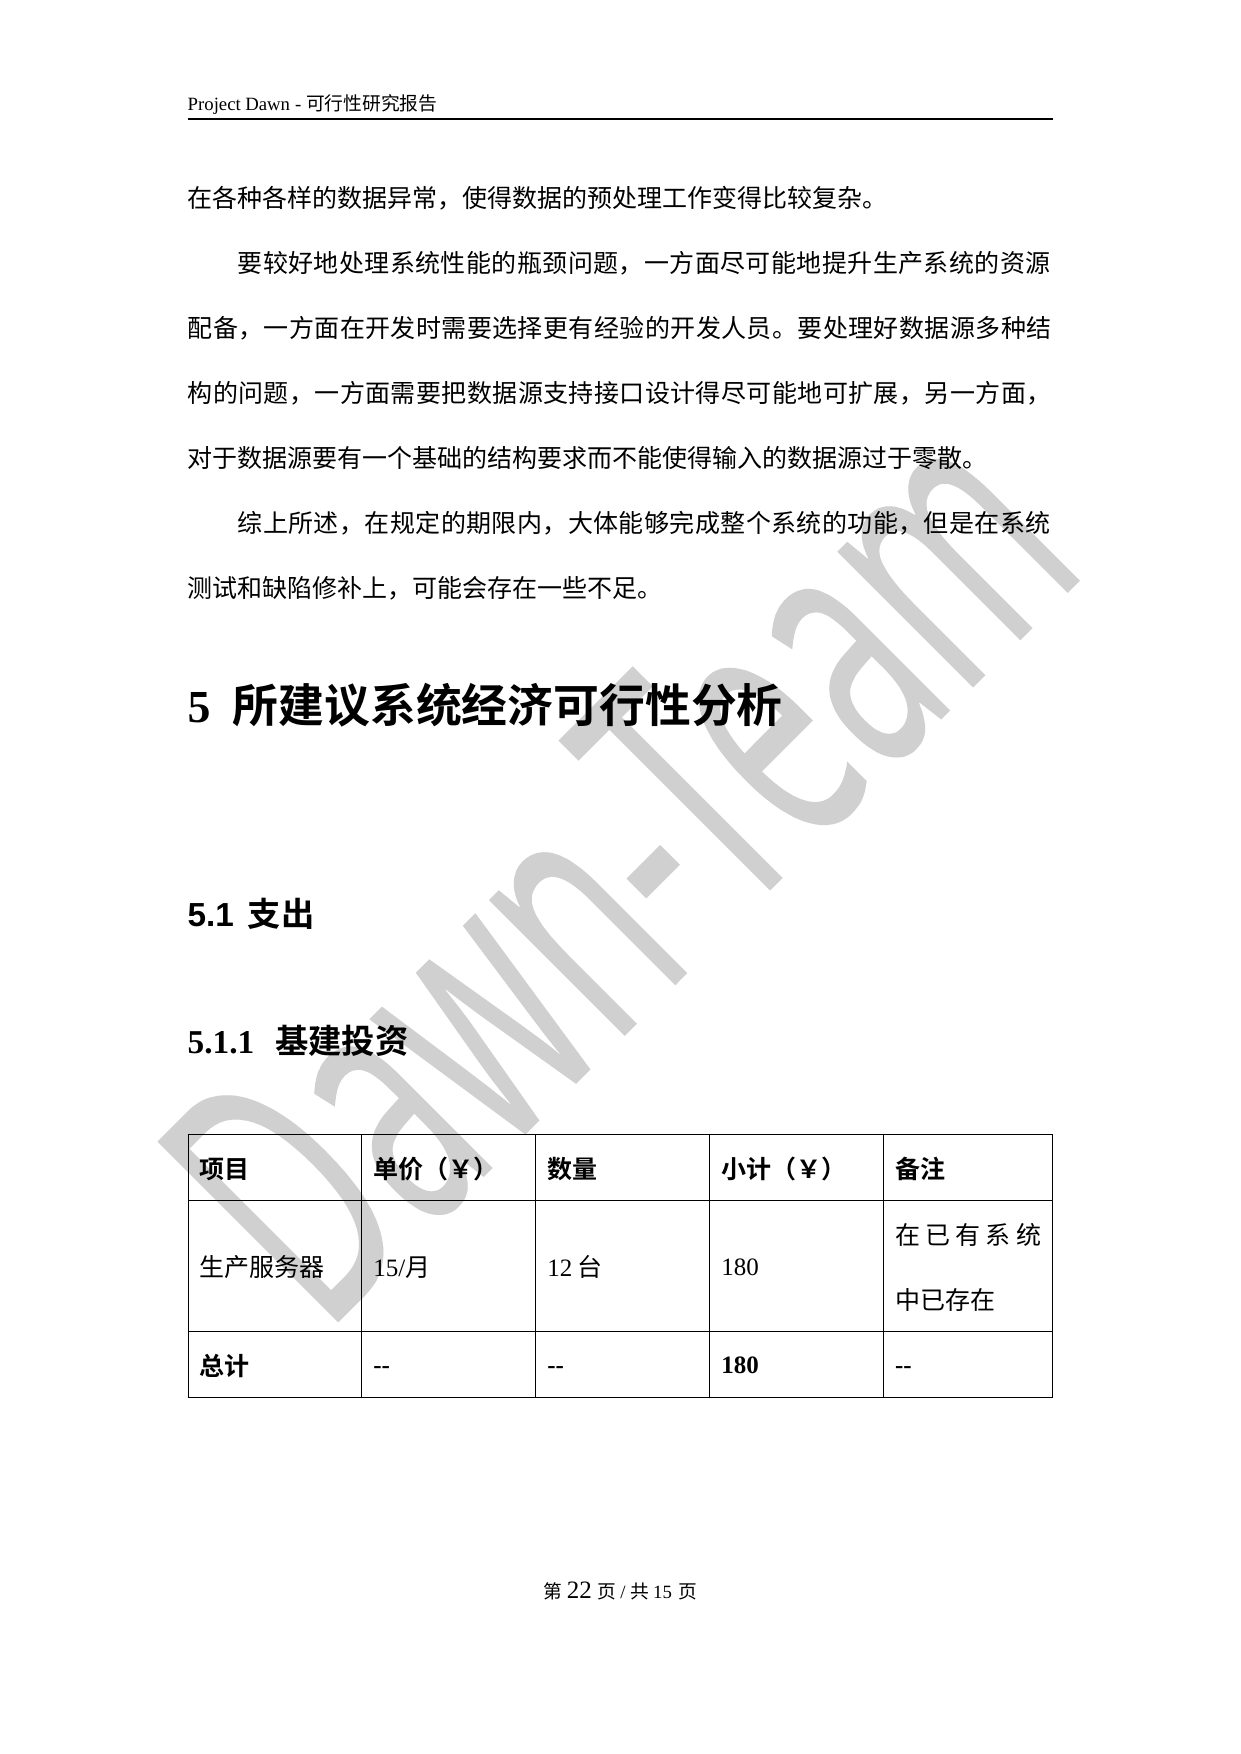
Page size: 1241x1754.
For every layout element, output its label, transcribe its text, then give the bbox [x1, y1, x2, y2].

subtitle 基建投资 [187, 1007, 1053, 1072]
text 综上所述，在规定的期限内，大体能够完成整个系统的功能，但是在系统测试和缺陷修补上，可能会存在一些不足。 [187, 489, 1053, 619]
table_cell 12台 [536, 1201, 709, 1331]
table_cell -- [536, 1332, 709, 1397]
table_header 项目 [189, 1135, 361, 1200]
table_cell -- [884, 1332, 1052, 1397]
subtitle 所建议系统经济可行性分析 [187, 654, 1053, 752]
table_cell 180 [710, 1201, 883, 1331]
table_cell 15/月 [362, 1201, 535, 1331]
table_cell 在已有系统中已存在 [884, 1201, 1052, 1331]
subtitle 支出 [187, 879, 1053, 944]
table_header 单价（￥） [362, 1135, 535, 1200]
table_cell 180 [710, 1332, 883, 1397]
table_cell 生产服务器 [189, 1201, 361, 1331]
table_header 数量 [536, 1135, 709, 1200]
table_cell -- [362, 1332, 535, 1397]
table_cell 总计 [189, 1332, 361, 1397]
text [187, 164, 1053, 229]
text 要较好地处理系统性能的瓶颈问题，一方面尽可能地提升生产系统的资源配备，一方面在开发时需要选择更有经验的开发人员。要处理好数据源多种结构的问题，一方面需要把数据源支持接口设计得尽可能地可扩展，另一方面，对于数据源要有一个基础的结构要求而不能使得输入的数据源过于零散。 [187, 229, 1053, 489]
table_header 小计（￥） [710, 1135, 883, 1200]
table_header 备注 [884, 1135, 1052, 1200]
